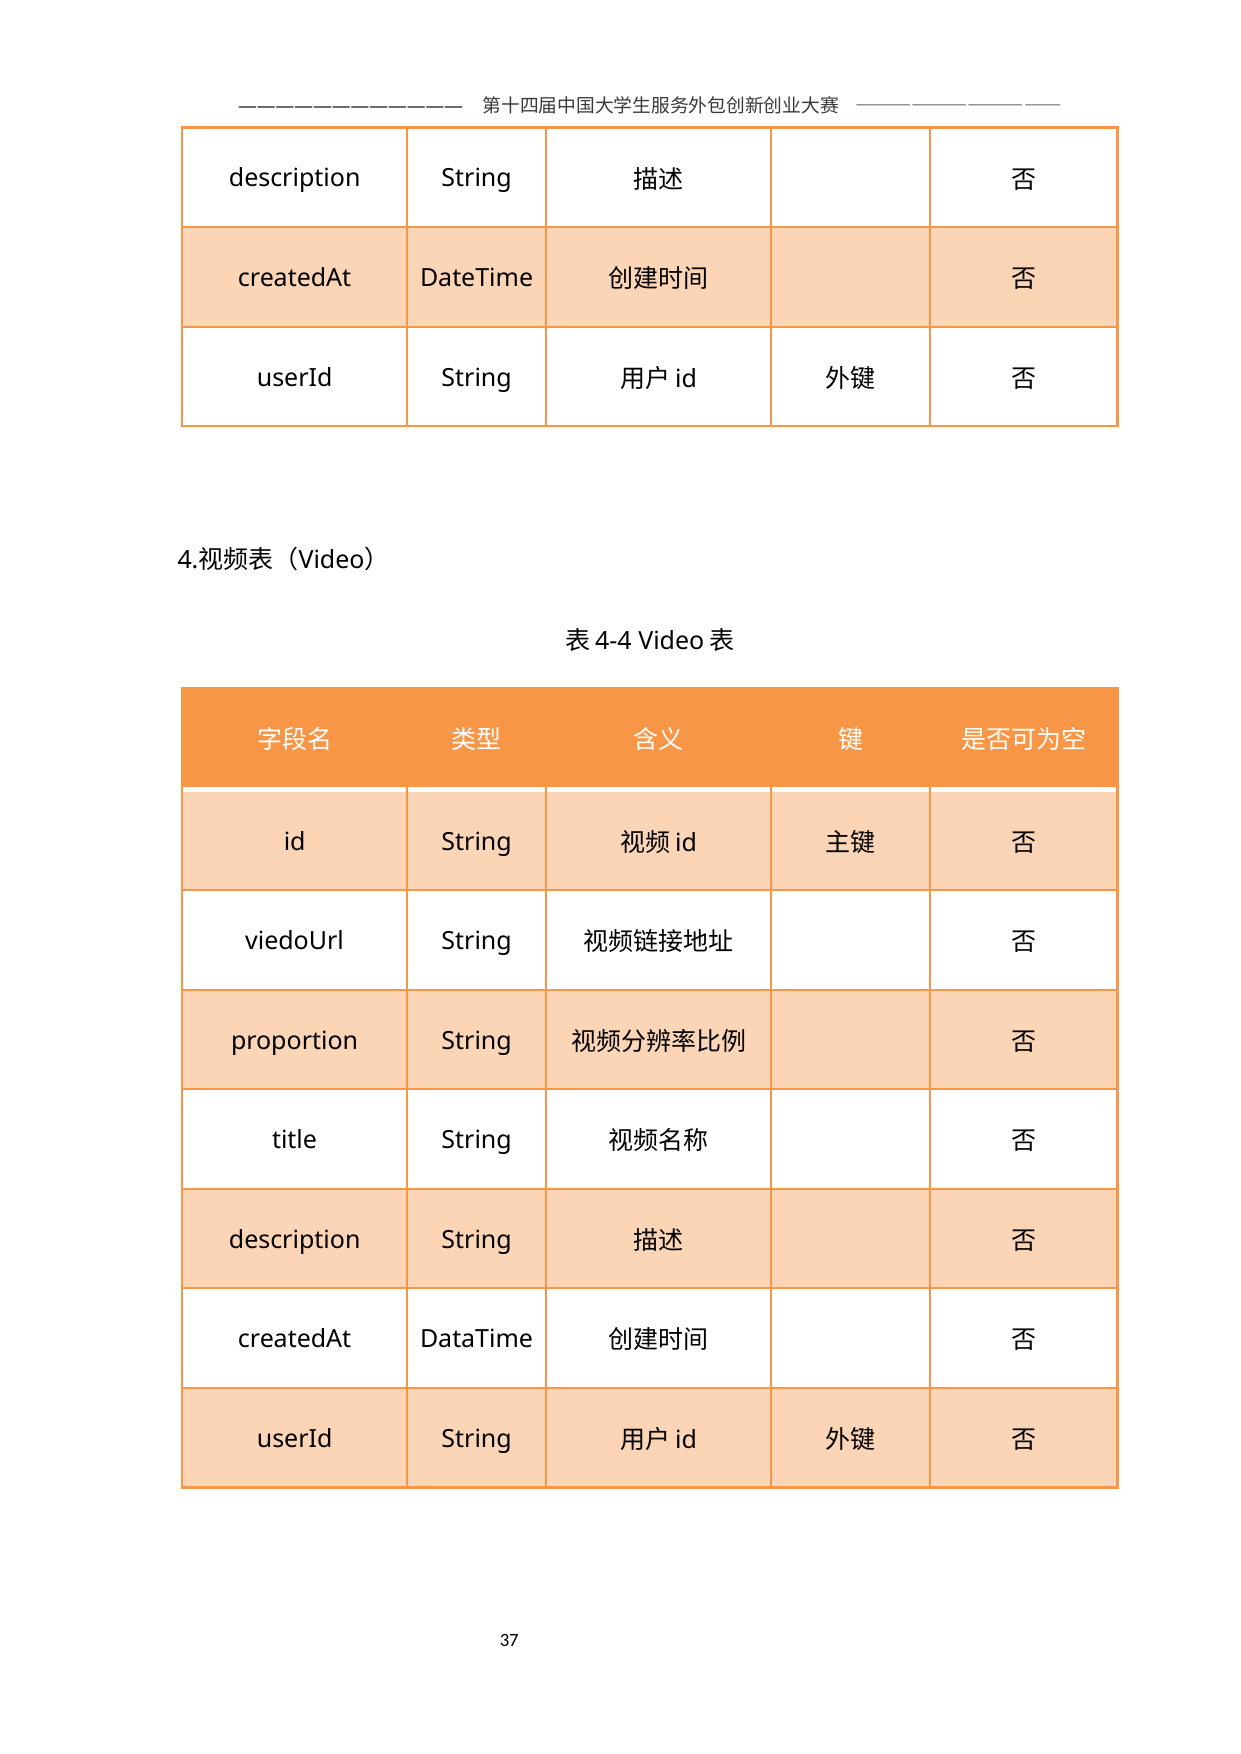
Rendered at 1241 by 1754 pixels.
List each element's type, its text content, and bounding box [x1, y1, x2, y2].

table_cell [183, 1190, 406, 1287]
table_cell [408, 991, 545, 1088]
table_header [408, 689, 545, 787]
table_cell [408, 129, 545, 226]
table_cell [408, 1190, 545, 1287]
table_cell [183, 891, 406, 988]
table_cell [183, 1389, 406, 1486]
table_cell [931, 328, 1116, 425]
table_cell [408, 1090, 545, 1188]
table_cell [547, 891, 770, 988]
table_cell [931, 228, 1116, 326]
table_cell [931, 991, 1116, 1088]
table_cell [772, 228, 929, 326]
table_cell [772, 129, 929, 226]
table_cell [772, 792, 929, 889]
text 表4-4 Video表 [177, 606, 1122, 671]
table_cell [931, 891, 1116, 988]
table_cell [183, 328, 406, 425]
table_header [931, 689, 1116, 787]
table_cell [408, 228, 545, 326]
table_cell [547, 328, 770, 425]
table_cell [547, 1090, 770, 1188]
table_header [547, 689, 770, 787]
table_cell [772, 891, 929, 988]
text 4.视频表（Video） [177, 525, 1122, 590]
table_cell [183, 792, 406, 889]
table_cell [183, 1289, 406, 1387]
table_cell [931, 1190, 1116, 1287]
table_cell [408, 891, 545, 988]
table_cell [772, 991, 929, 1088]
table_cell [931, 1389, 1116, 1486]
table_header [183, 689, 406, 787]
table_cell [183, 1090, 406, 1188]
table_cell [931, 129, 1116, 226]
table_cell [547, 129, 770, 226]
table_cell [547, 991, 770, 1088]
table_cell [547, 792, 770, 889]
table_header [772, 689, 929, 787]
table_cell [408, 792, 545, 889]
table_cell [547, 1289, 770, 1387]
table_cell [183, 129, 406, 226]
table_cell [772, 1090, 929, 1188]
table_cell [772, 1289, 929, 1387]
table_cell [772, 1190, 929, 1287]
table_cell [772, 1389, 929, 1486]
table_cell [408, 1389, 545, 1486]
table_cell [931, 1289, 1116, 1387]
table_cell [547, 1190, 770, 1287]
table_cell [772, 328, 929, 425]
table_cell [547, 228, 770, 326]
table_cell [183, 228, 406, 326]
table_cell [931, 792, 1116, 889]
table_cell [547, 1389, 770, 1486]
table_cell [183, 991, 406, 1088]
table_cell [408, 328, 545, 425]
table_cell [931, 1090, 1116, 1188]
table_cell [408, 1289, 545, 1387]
